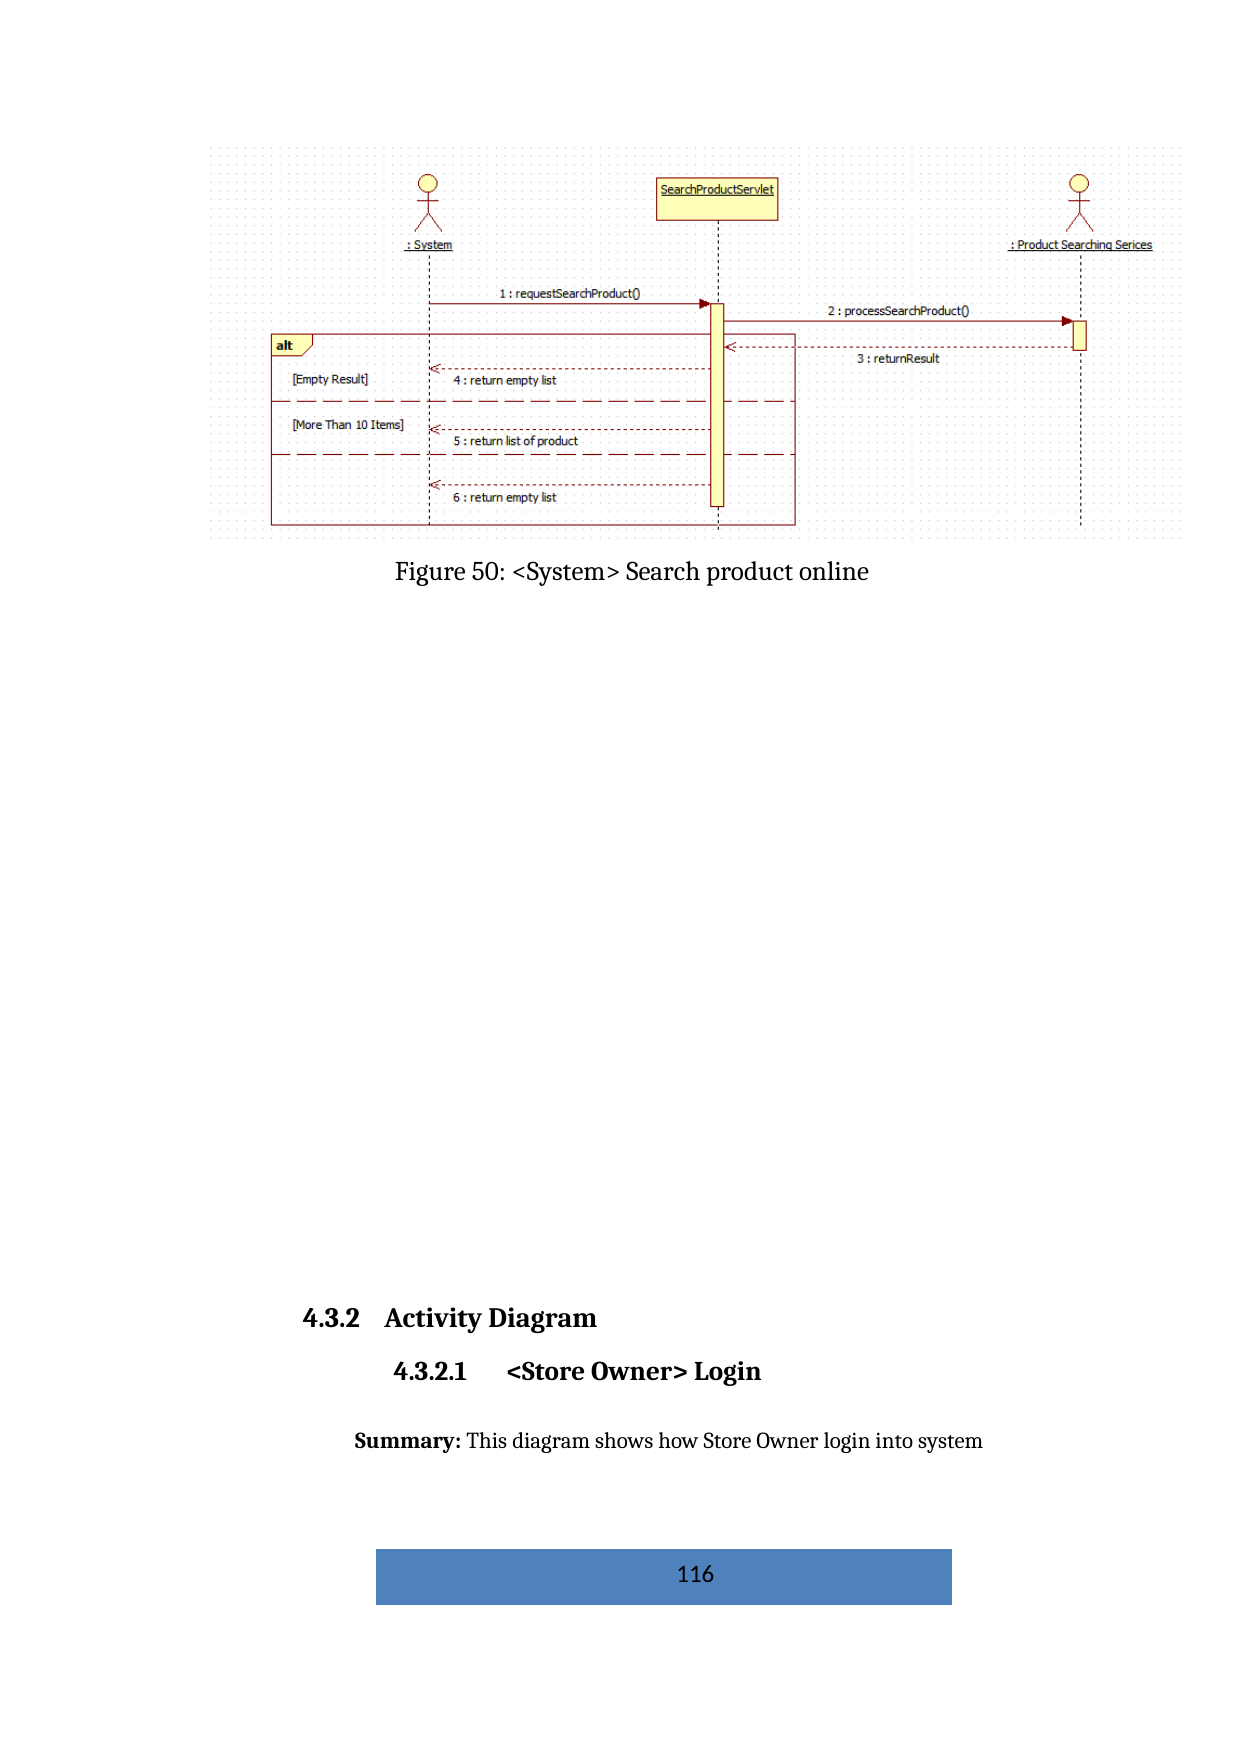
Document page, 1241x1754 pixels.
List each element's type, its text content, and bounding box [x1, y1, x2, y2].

picture [207, 147, 1182, 544]
subtitle Activity Diagram [303, 1302, 1122, 1335]
text Figure 50: <System> Search product online [394, 556, 1122, 587]
subtitle <Store Owner> Login [393, 1356, 1122, 1387]
text Summary: This diagram shows how Store Owner login into system [281, 1428, 1122, 1454]
